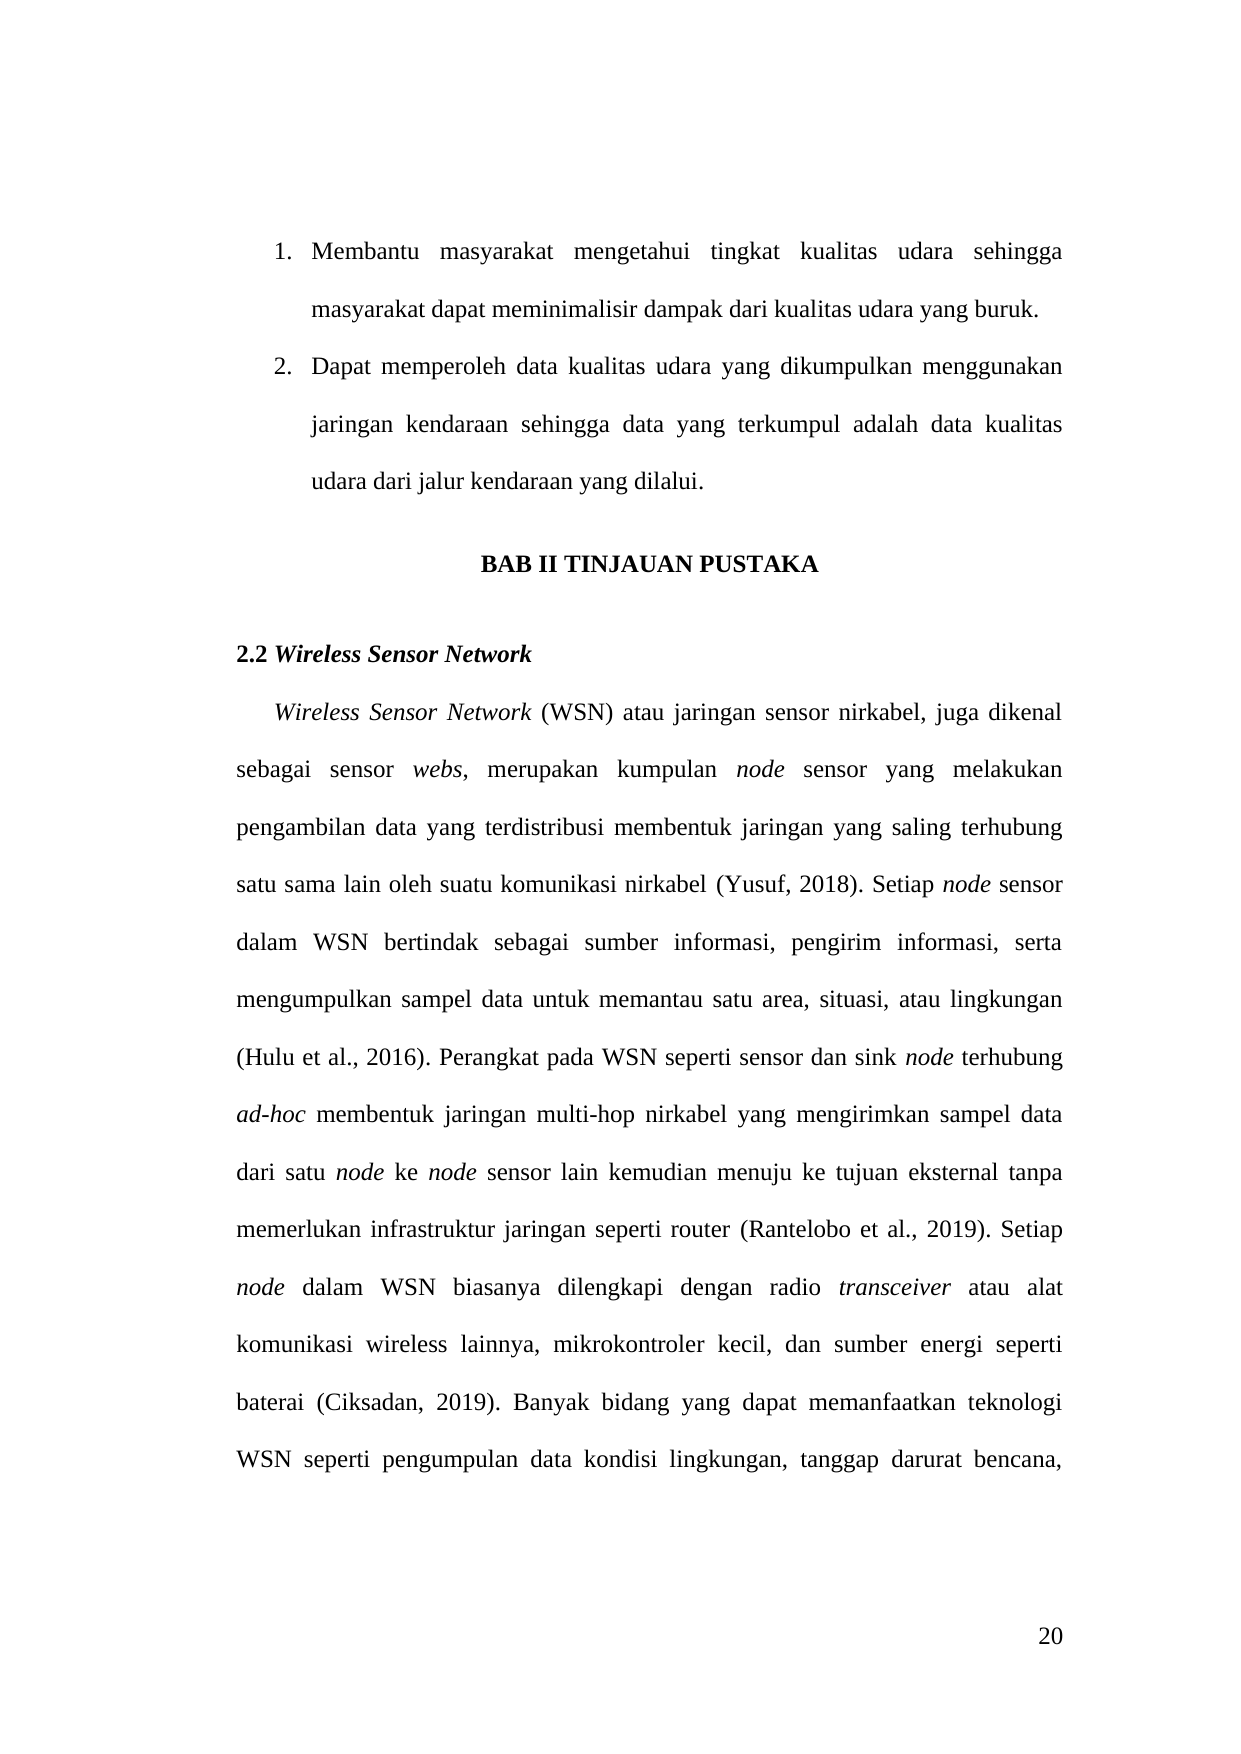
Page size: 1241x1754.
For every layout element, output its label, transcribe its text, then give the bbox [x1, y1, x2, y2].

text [236, 697, 1063, 1473]
list Membantu masyarakat mengetahui tingkat kualitas udara sehingga masyarakat dapat meminimalisir dampak dari kualitas udara yang buruk. [274, 236, 1063, 322]
list Dapat memperoleh data kualitas udara yang dikumpulkan menggunakan jaringan kendaraan sehingga data yang terkumpul adalah data kualitas udara dari jalur kendaraan yang dilalui. [274, 351, 1063, 495]
subtitle 2.2 Wireless Sensor Network [236, 639, 1063, 668]
subtitle BAB II TINJAUAN PUSTAKA [236, 549, 1063, 577]
